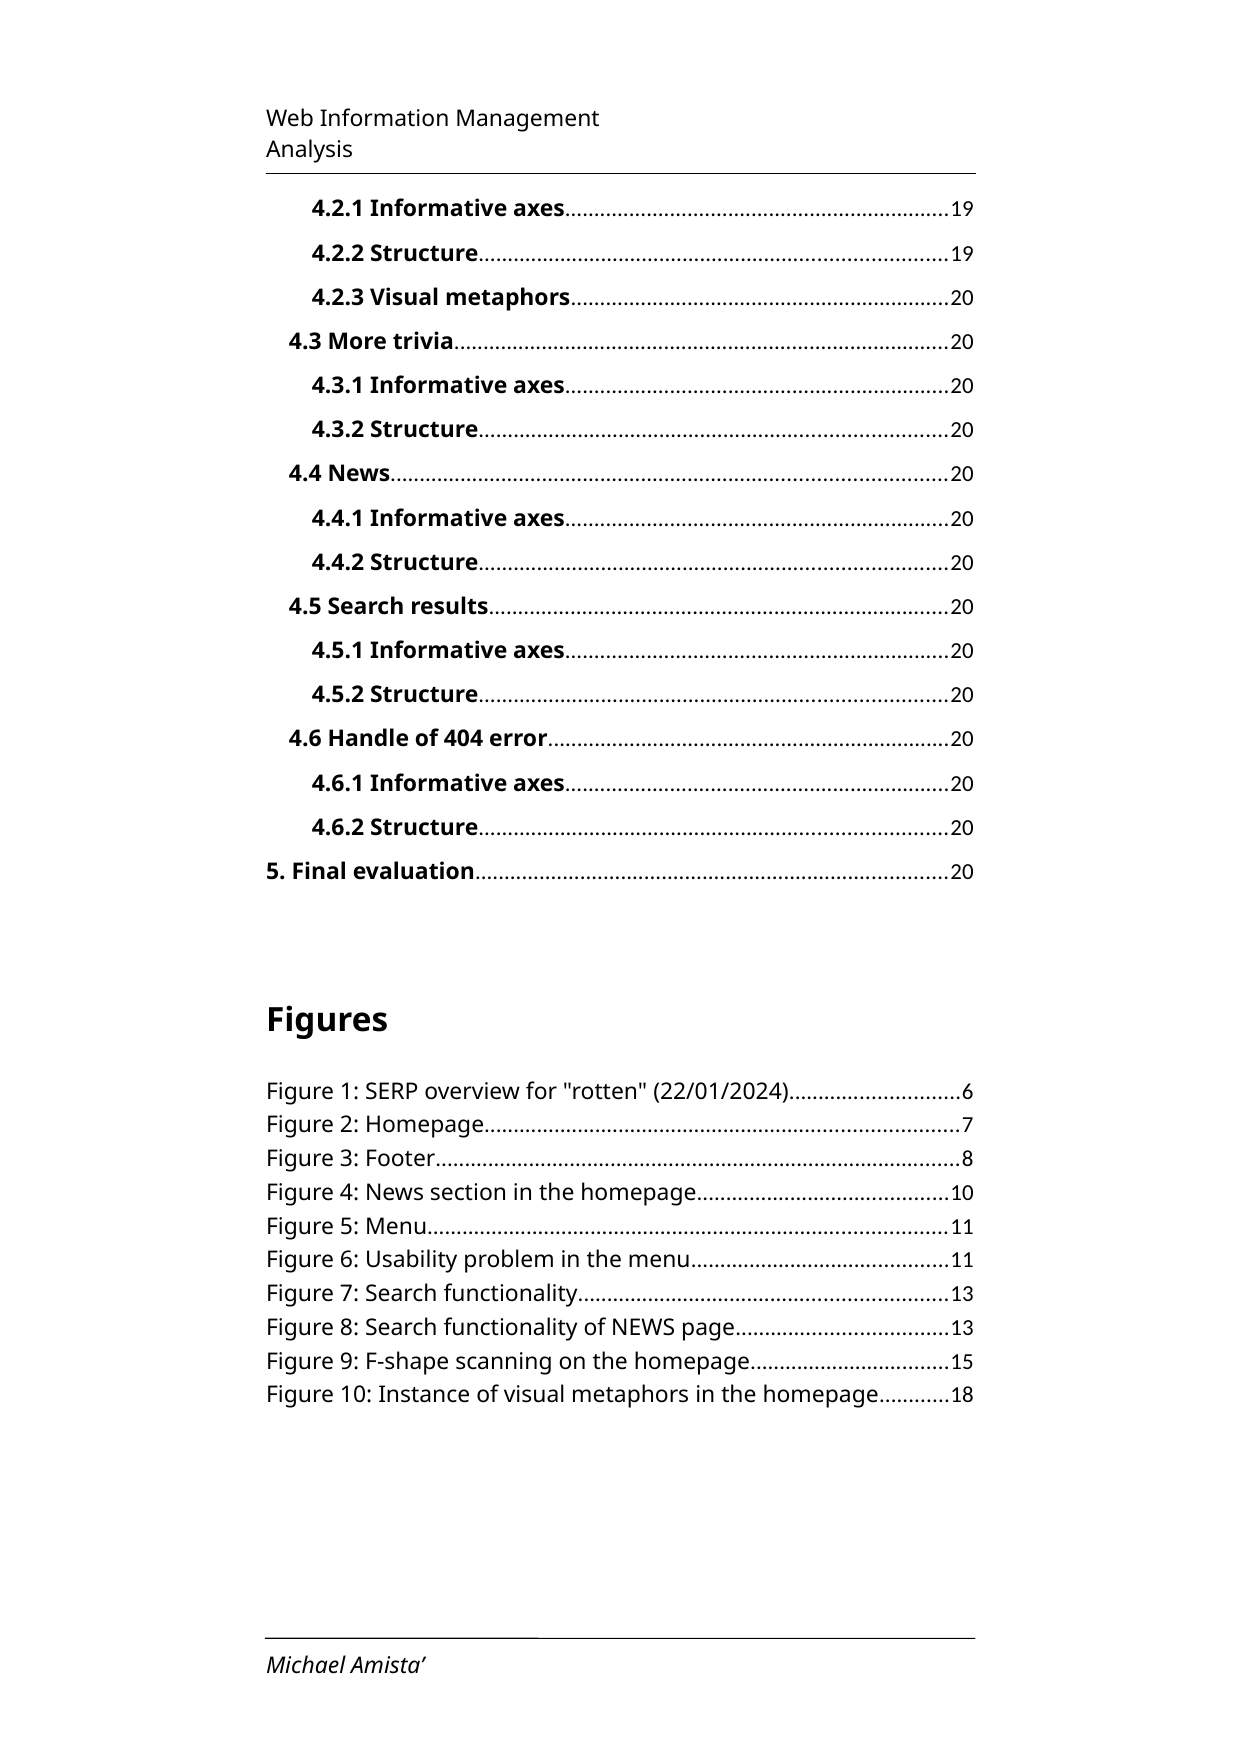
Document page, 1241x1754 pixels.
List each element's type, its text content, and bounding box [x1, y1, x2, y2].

text Figure 4: News section in the homepage 10 [266, 1176, 974, 1207]
text Figure 3: Footer 8 [266, 1142, 974, 1173]
text Figure 9: F-shape scanning on the homepage 15 [266, 1345, 974, 1376]
text Figure 8: Search functionality of NEWS page 13 [266, 1311, 974, 1342]
text Figure 6: Usability problem in the menu 11 [266, 1243, 974, 1275]
text Figure 10: Instance of visual metaphors in the homepage 18 [266, 1378, 974, 1410]
text Figure 1: SERP overview for "rotten" (22/01/2024) 6 [266, 1075, 974, 1106]
text Figures [266, 996, 974, 1041]
text Figure 7: Search functionality 13 [266, 1277, 974, 1308]
text Figure 5: Menu 11 [266, 1210, 974, 1241]
text Figure 2: Homepage 7 [266, 1108, 974, 1140]
